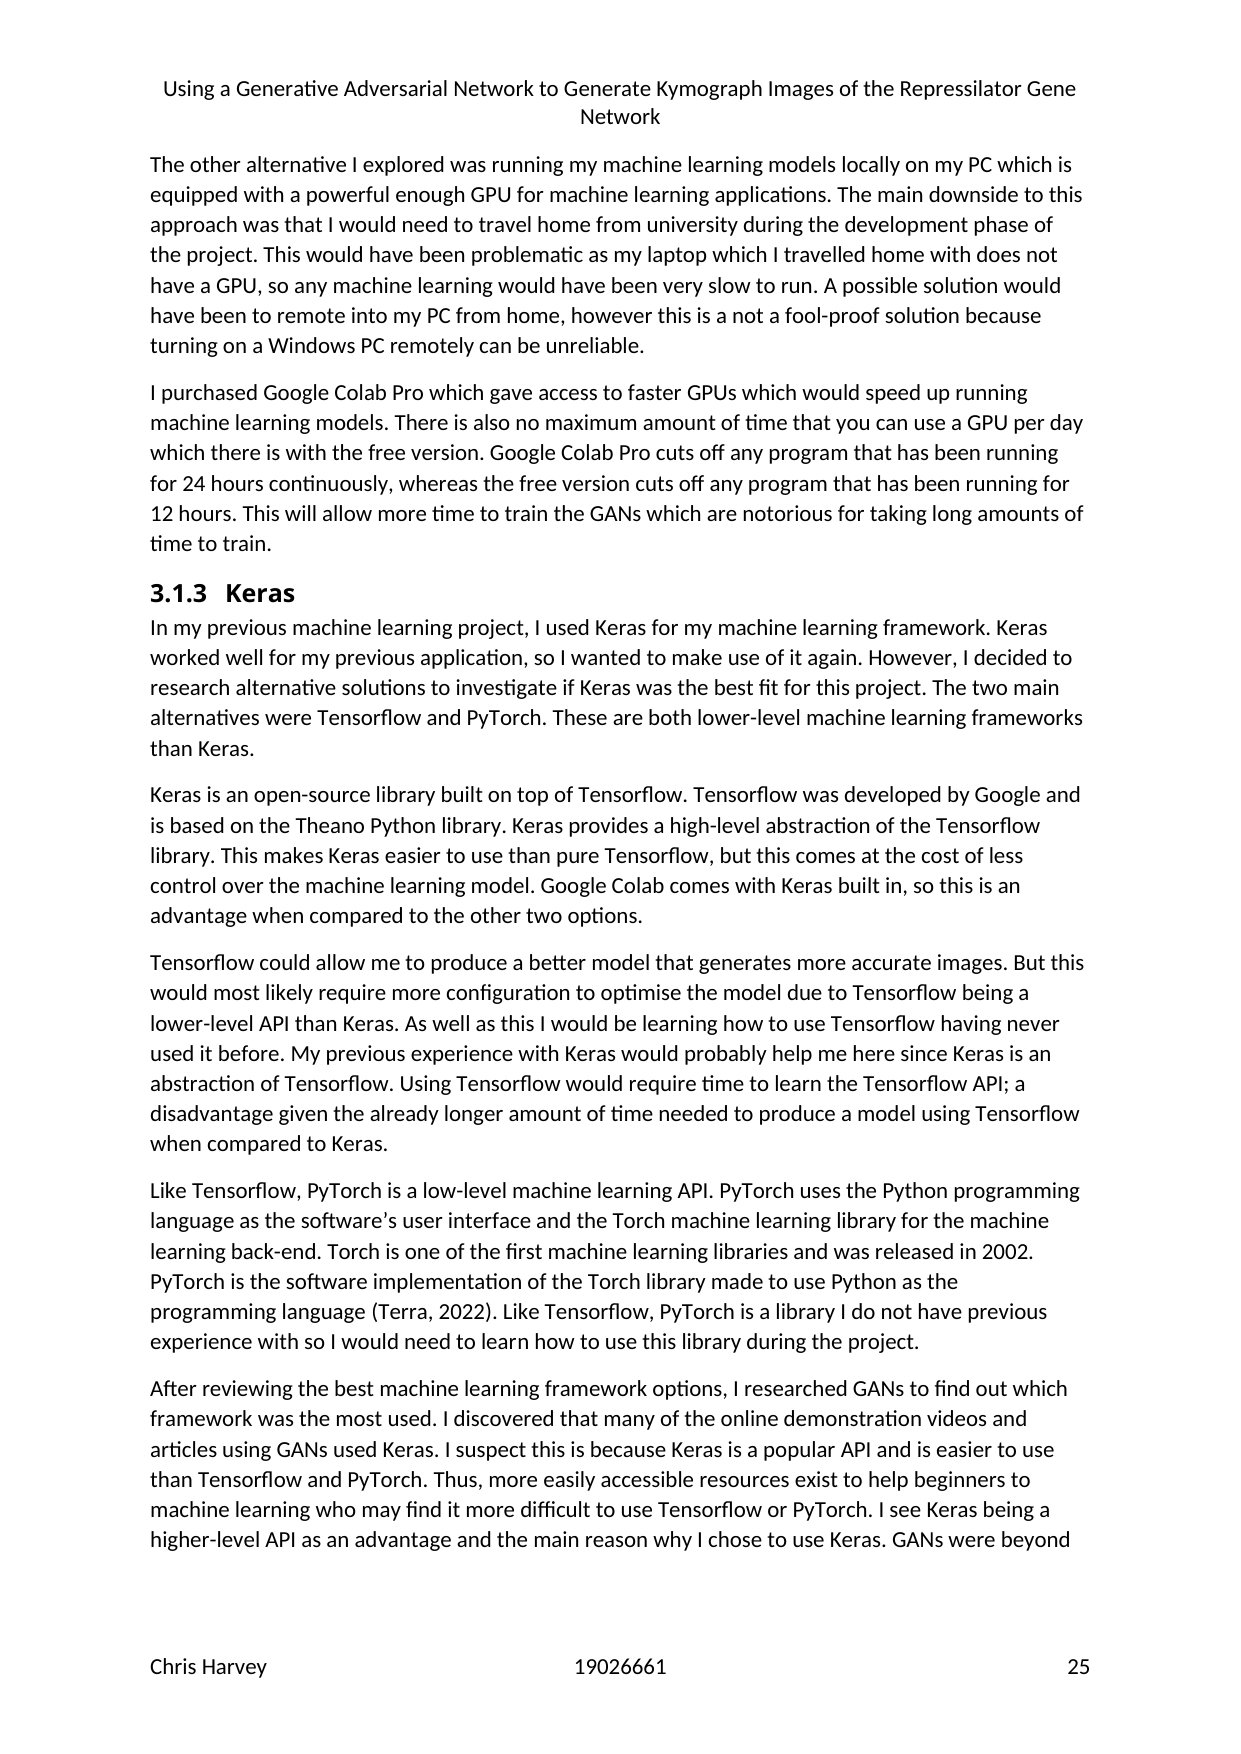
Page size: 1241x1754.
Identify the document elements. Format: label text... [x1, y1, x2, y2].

subtitle Keras [150, 576, 1090, 610]
text Tensorflow could allow me to produce a better model that generates more accurate images. But this would most likely require more configuration to optimise the model due to Tensorflow being a lower-level API than Keras. As well as this I would be learning how to use Tensorflow having never used it before. My previous experience with Keras would probably help me here since Keras is an abstraction of Tensorflow. Using Tensorflow would require time to learn the Tensorflow API; a disadvantage given the already longer amount of time needed to produce a model using Tensorflow when compared to Keras. [150, 948, 1090, 1157]
text I purchased Google Colab Pro which gave access to faster GPUs which would speed up running machine learning models. There is also no maximum amount of time that you can use a GPU per day which there is with the free version. Google Colab Pro cuts off any program that has been running for 24 hours continuously, whereas the free version cuts off any program that has been running for 12 hours. This will allow more time to train the GANs which are notorious for taking long amounts of time to train. [150, 378, 1090, 557]
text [150, 1374, 1090, 1553]
text The other alternative I explored was running my machine learning models locally on my PC which is equipped with a powerful enough GPU for machine learning applications. The main downside to this approach was that I would need to travel home from university during the development phase of the project. This would have been problematic as my laptop which I travelled home with does not have a GPU, so any machine learning would have been very slow to run. A possible solution would have been to remote into my PC from home, however this is a not a fool-proof solution because turning on a Windows PC remotely can be unreliable. [150, 150, 1090, 359]
text In my previous machine learning project, I used Keras for my machine learning framework. Keras worked well for my previous application, so I wanted to make use of it again. However, I decided to research alternative solutions to investigate if Keras was the best fit for this project. The two main alternatives were Tensorflow and PyTorch. These are both lower-level machine learning frameworks than Keras. [150, 613, 1090, 762]
text Like Tensorflow, PyTorch is a low-level machine learning API. PyTorch uses the Python programming language as the software’s user interface and the Torch machine learning library for the machine learning back-end. Torch is one of the first machine learning libraries and was released in 2002. PyTorch is the software implementation of the Torch library made to use Python as the programming language . Like Tensorflow, PyTorch is a library I do not have previous experience with so I would need to learn how to use this library during the project. [150, 1176, 1090, 1355]
text Keras is an open-source library built on top of Tensorflow. Tensorflow was developed by Google and is based on the Theano Python library. Keras provides a high-level abstraction of the Tensorflow library. This makes Keras easier to use than pure Tensorflow, but this comes at the cost of less control over the machine learning model. Google Colab comes with Keras built in, so this is an advantage when compared to the other two options. [150, 781, 1090, 929]
